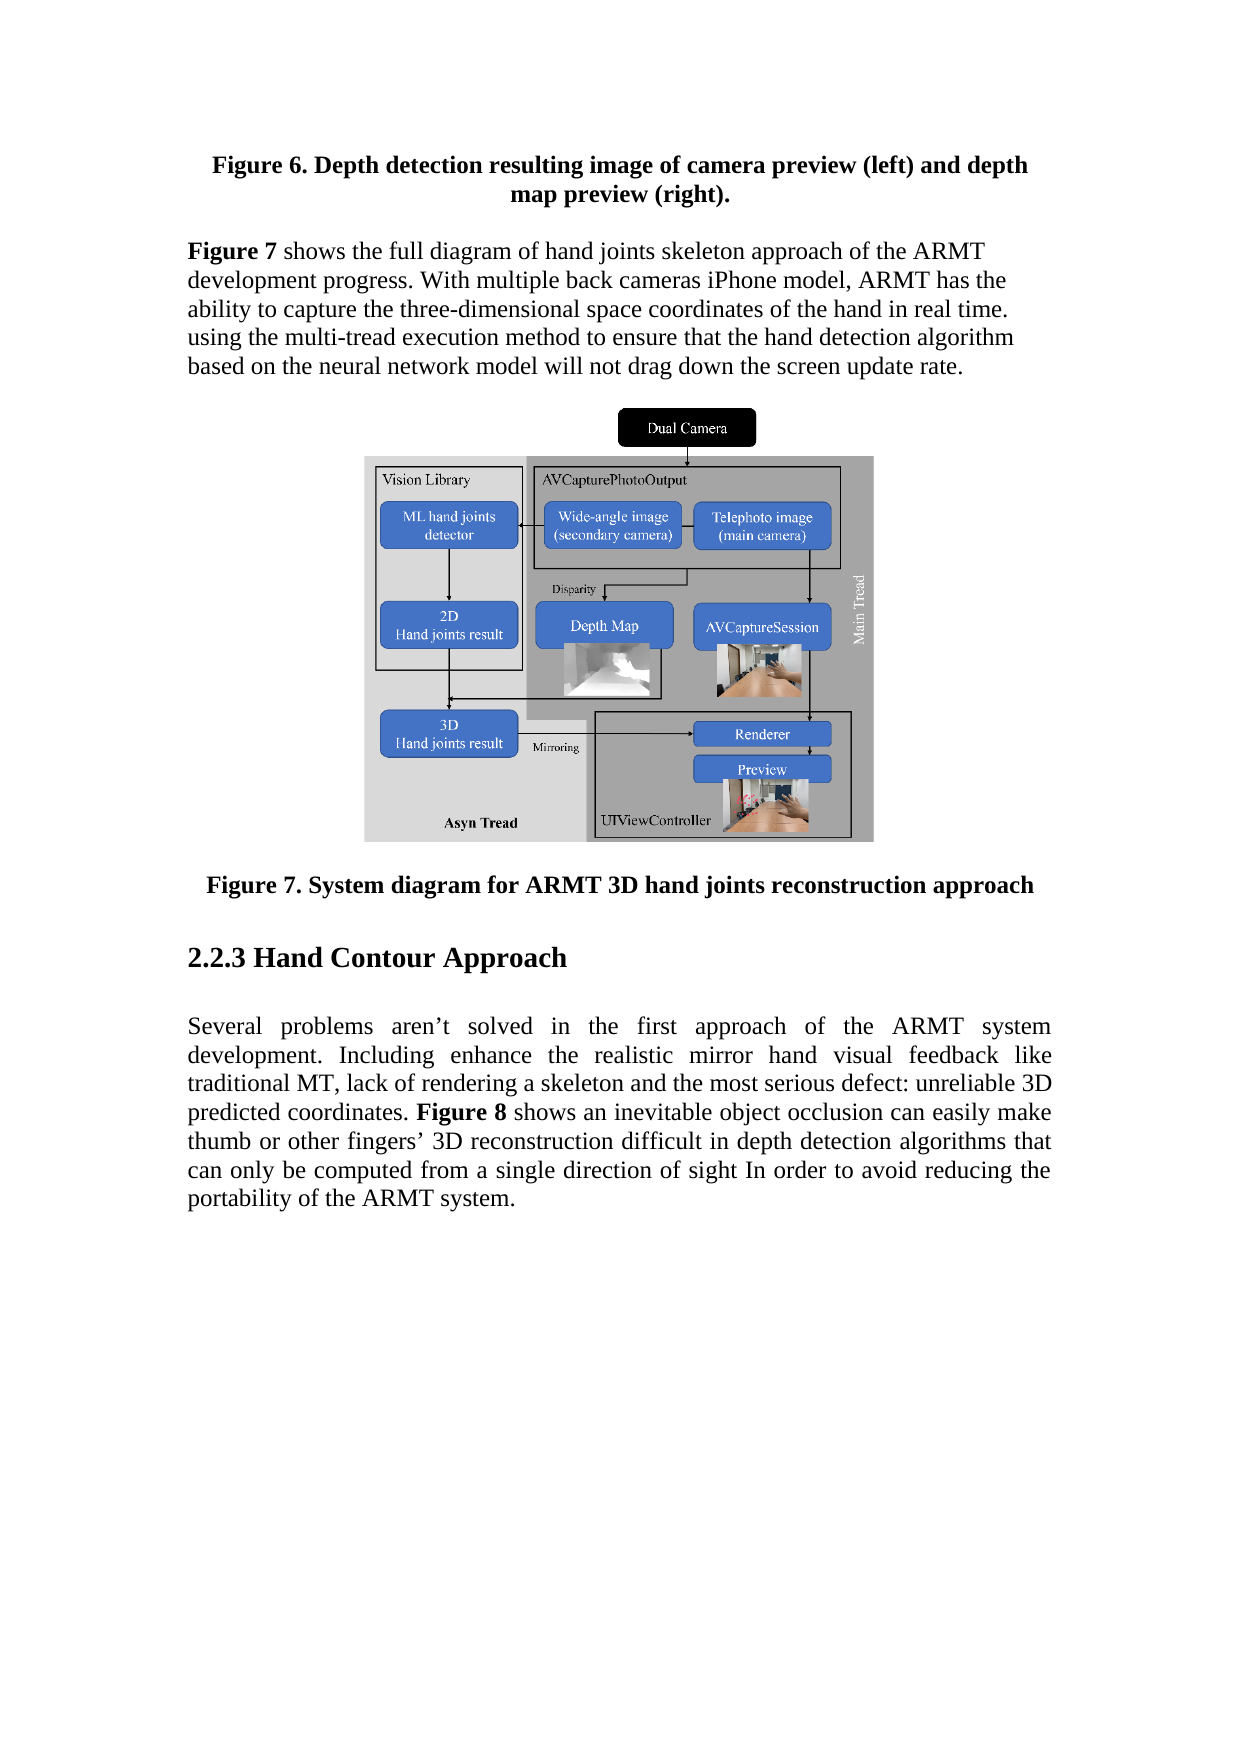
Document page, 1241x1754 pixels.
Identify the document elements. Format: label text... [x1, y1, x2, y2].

text Figure 6. Depth detection resulting image of camera preview (left) and depth map preview (right). [187, 150, 1053, 207]
picture [364, 408, 876, 842]
subtitle 2.2.3 Hand Contour Approach [187, 940, 1053, 974]
text Figure 7 shows the full diagram of hand joints skeleton approach of the ARMT development progress. With multiple back cameras iPhone model, ARMT has the ability to capture the three-dimensional space coordinates of the hand in real time. using the multi-tread execution method to ensure that the hand detection algorithm based on the neural network model will not drag down the screen update rate. [187, 236, 1053, 380]
text Several problems aren’t solved in the first approach of the ARMT system development. Including enhance the realistic mirror hand visual feedback like traditional MT, lack of rendering a skeleton and the most serious defect: unreliable 3D predicted coordinates. Figure 8 shows an inevitable object occlusion can easily make thumb or other fingers’ 3D reconstruction difficult in depth detection algorithms that can only be computed from a single direction of sight In order to avoid reducing the portability of the ARMT system. [187, 1011, 1053, 1212]
text Figure 7. System diagram for ARMT 3D hand joints reconstruction approach [187, 870, 1053, 899]
